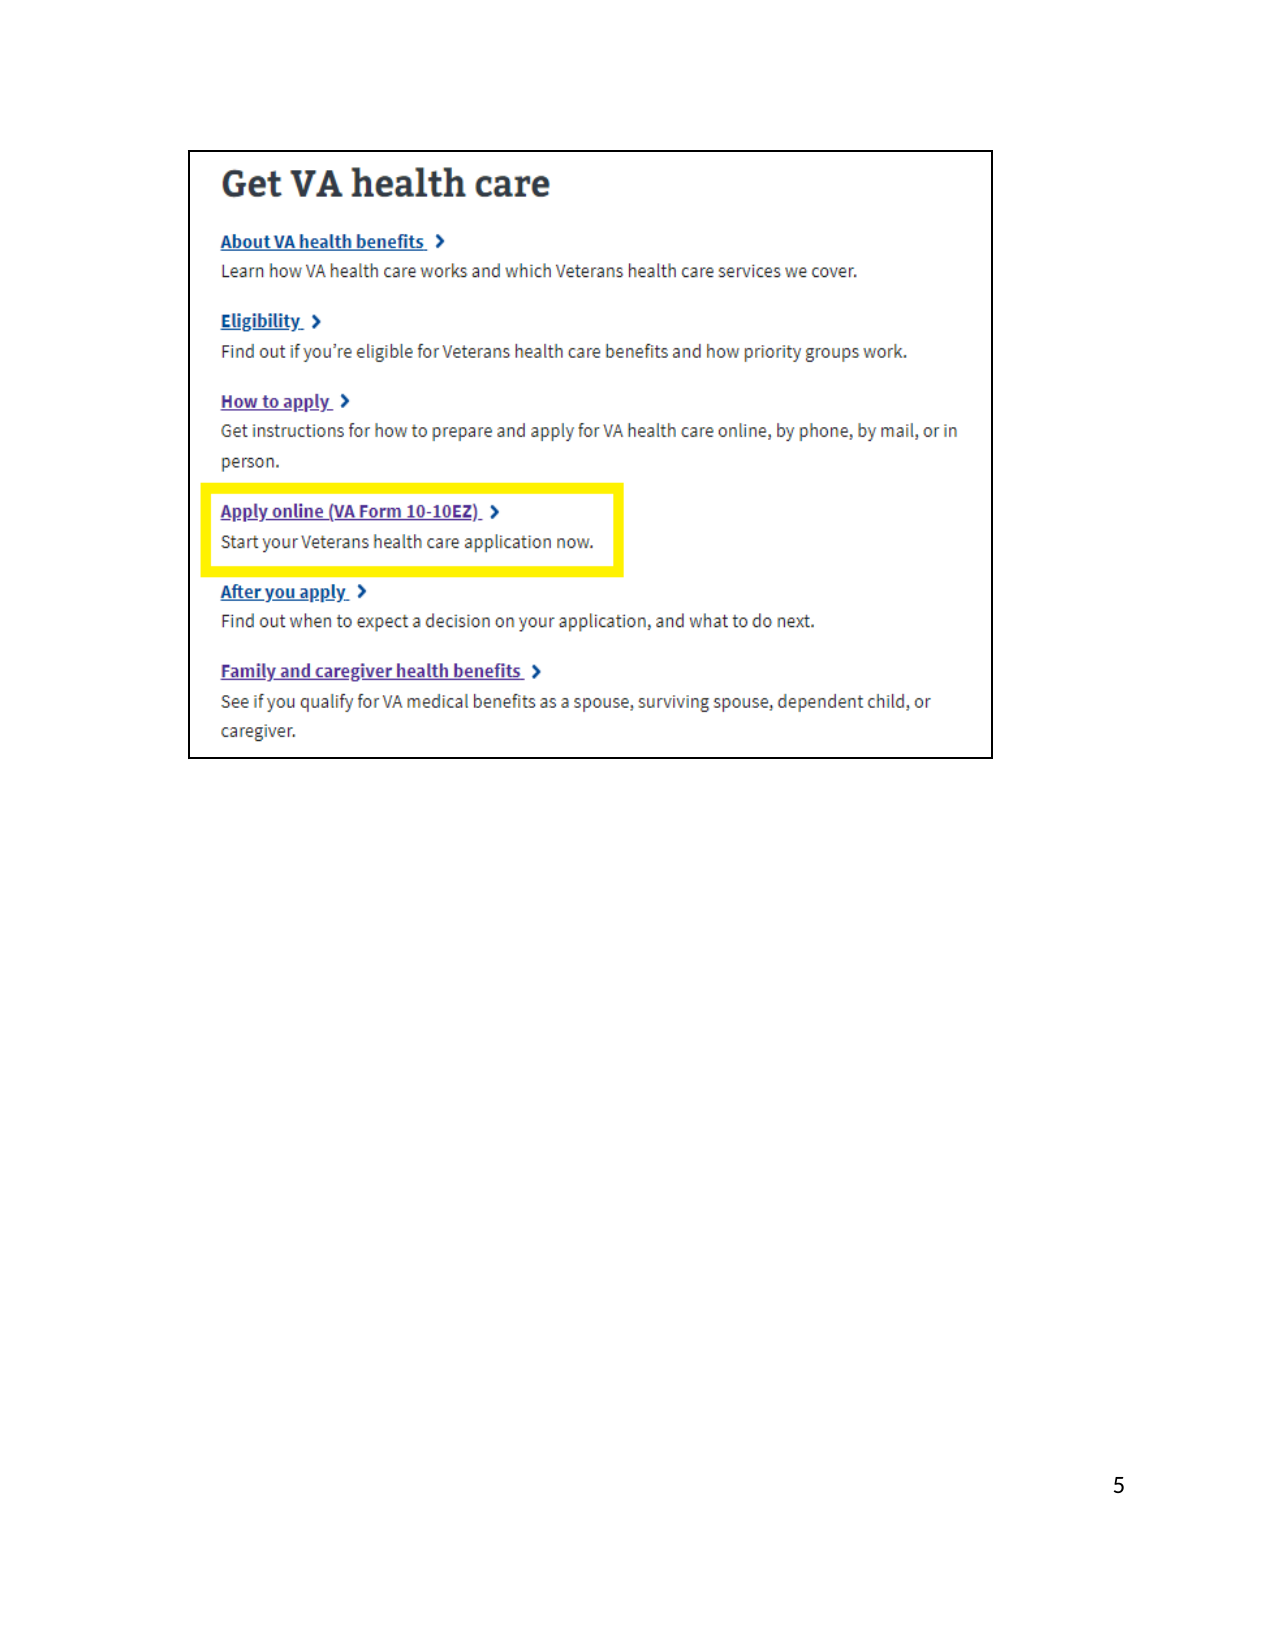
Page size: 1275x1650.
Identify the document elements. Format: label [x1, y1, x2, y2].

picture [190, 152, 991, 757]
